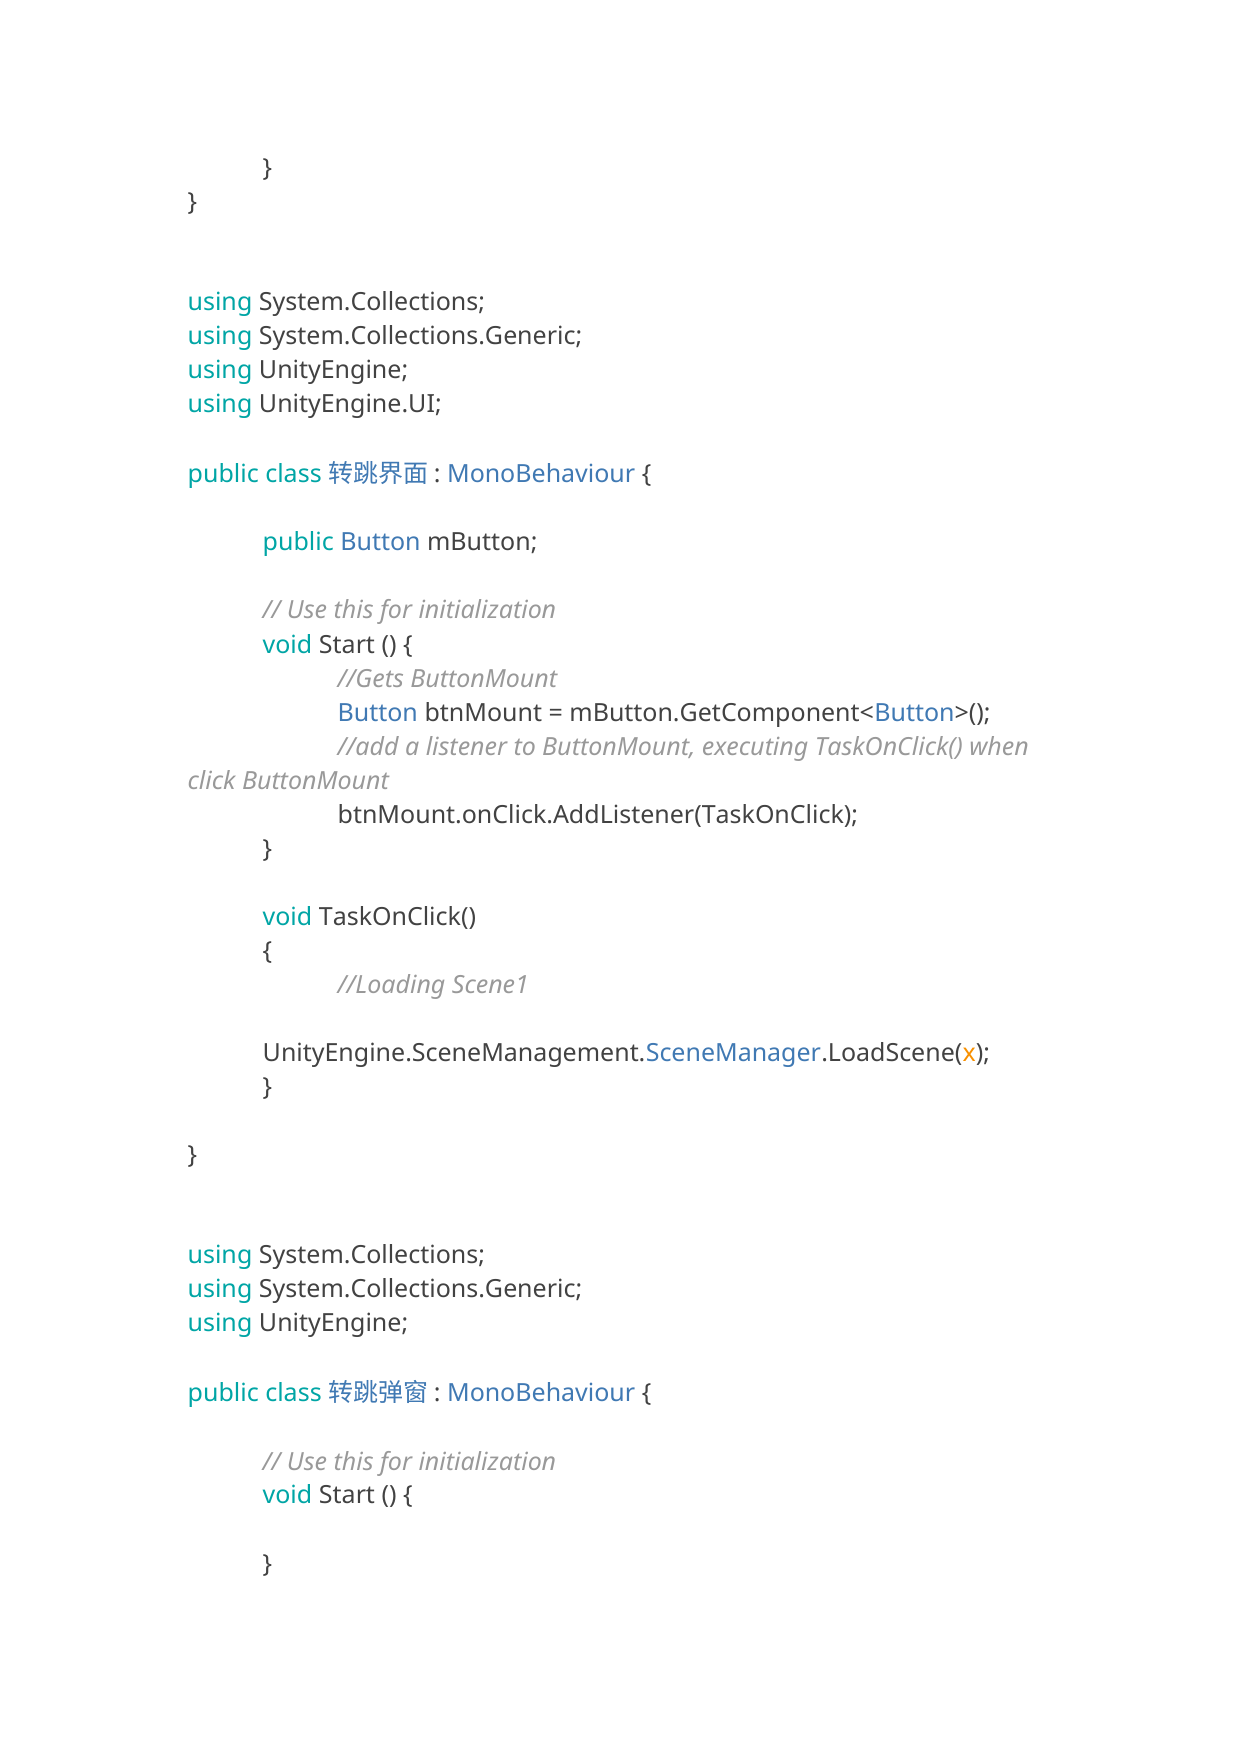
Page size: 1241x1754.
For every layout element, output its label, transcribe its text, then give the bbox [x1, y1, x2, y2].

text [187, 150, 1053, 283]
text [187, 1237, 1053, 1579]
text using System.Collections; using System.Collections.Generic; using UnityEngine; using UnityEngine.UI; public class 转跳界面 : MonoBehaviour { public Button mButton; // Use this for initialization void Start () { //Gets ButtonMount Button btnMount = mButton.GetComponent<Button>(); //add a listener to ButtonMount, executing TaskOnClick() when click ButtonMount btnMount.onClick.AddListener(TaskOnClick); } void TaskOnClick() { //Loading Scene1 UnityEngine.SceneManagement.SceneManager.LoadScene(x); } } [187, 283, 1053, 1202]
